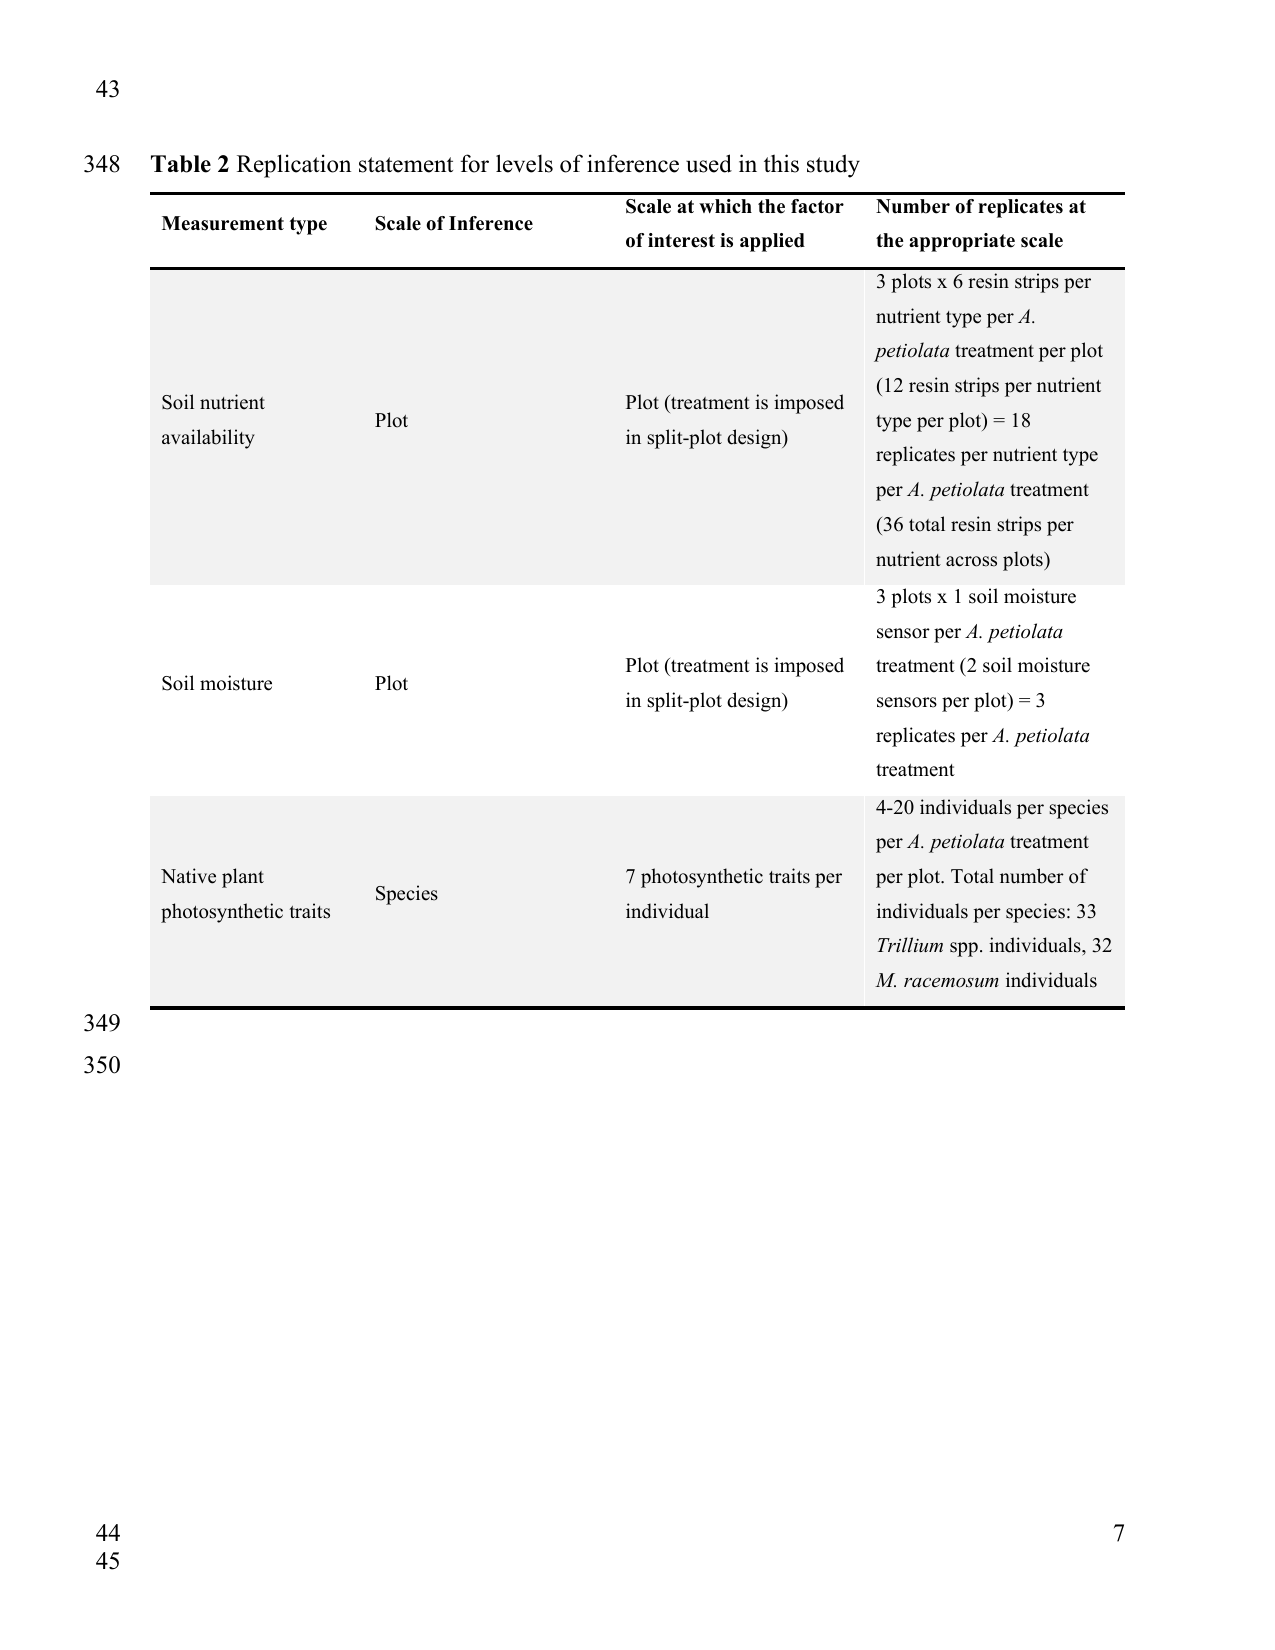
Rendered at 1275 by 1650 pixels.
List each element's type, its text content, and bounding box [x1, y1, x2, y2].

table_cell 3 plots x 6 resin strips per nutrient type per A. petiolata treatment per plot (12 resin strips per nutrient type per plot) = 18 replicates per nutrient type per A. petiolata treatment (36 total resin strips per nutrient across plots) [865, 270, 1125, 585]
table_cell Plot (treatment is imposed in split-plot design) [614, 585, 864, 796]
table_cell 7 photosynthetic traits per individual [614, 796, 864, 1006]
table_header Number of replicates at the appropriate scale [865, 195, 1125, 267]
table_header Measurement type [150, 195, 363, 267]
table_cell Plot [363, 585, 614, 796]
table_cell Plot [363, 270, 614, 585]
table_header Scale of Inference [363, 195, 614, 267]
text Table 2 Replication statement for levels of inference used in this study [150, 150, 1125, 178]
table_cell 3 plots x 1 soil moisture sensor per A. petiolata treatment (2 soil moisture sensors per plot) = 3 replicates per A. petiolata treatment [865, 585, 1125, 796]
table_cell Soil moisture [150, 585, 363, 796]
table_cell 4-20 individuals per species per A. petiolata treatment per plot. Total number of individuals per species: 33 Trillium spp. individuals, 32 M. racemosum individuals [865, 796, 1125, 1006]
table_cell Soil nutrient availability [150, 270, 363, 585]
table_header Scale at which the factor of interest is applied [614, 195, 864, 267]
table_cell Plot (treatment is imposed in split-plot design) [614, 270, 864, 585]
table_cell Native plant photosynthetic traits [150, 796, 363, 1006]
table_cell Species [363, 796, 614, 1006]
